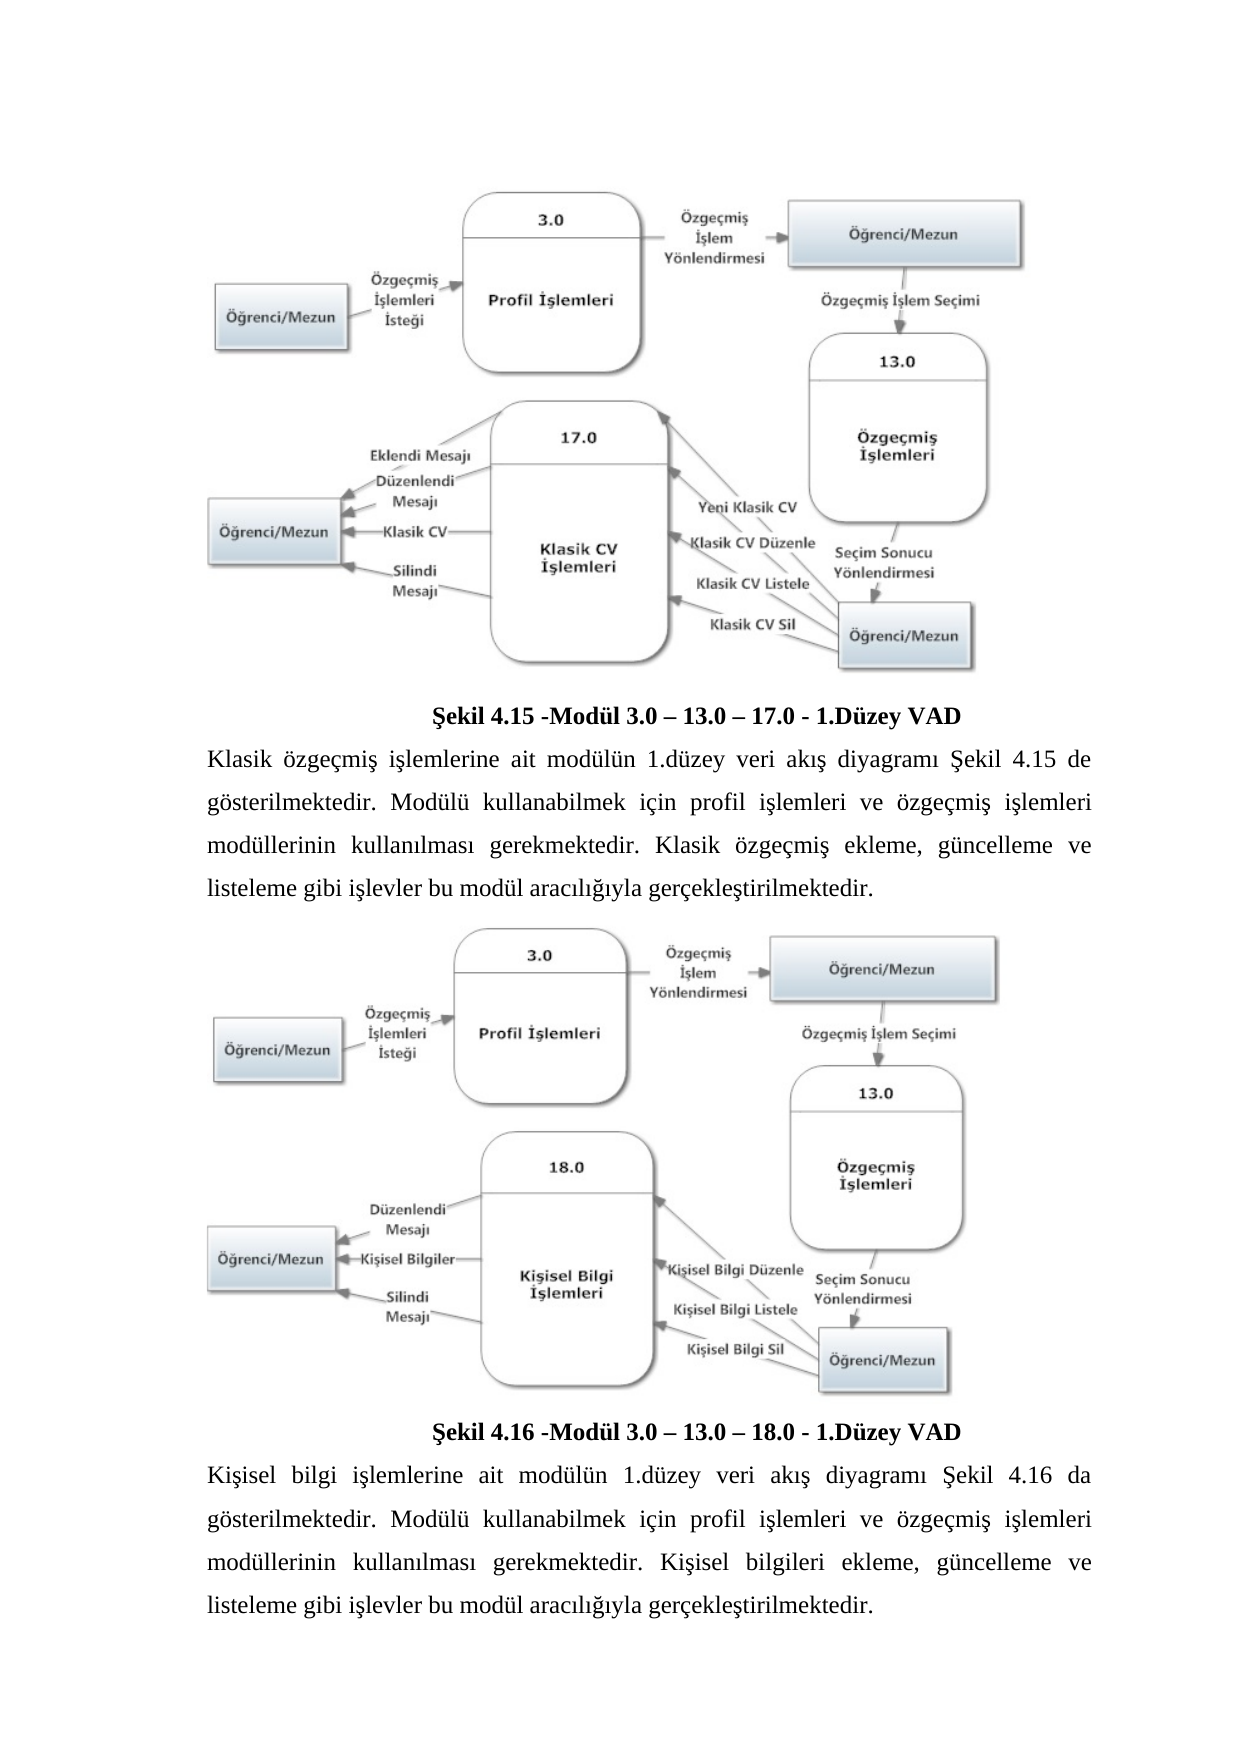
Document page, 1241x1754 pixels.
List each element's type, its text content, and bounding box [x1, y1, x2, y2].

picture [206, 916, 1011, 1404]
text Kişisel bilgi işlemlerine ait modülün 1.düzey veri akış diyagramı Şekil 4.16 da gösterilmektedir. Modülü kullanabilmek için profil işlemleri ve özgeçmiş işlemleri modüllerinin kullanılması gerekmektedir. Kişisel bilgileri ekleme, güncelleme ve listeleme gibi işlevler bu modül aracılığıyla gerçekleştirilmektedir. [207, 1461, 1092, 1619]
text Şekil 4.15 -Modül 3.0 – 13.0 – 17.0 - 1.Düzey VAD [207, 701, 1092, 729]
picture [206, 177, 1034, 687]
text Şekil 4.16 -Modül 3.0 – 13.0 – 18.0 - 1.Düzey VAD [207, 1417, 1092, 1446]
text Klasik özgeçmiş işlemlerine ait modülün 1.düzey veri akış diyagramı Şekil 4.15 de gösterilmektedir. Modülü kullanabilmek için profil işlemleri ve özgeçmiş işlemleri modüllerinin kullanılması gerekmektedir. Klasik özgeçmiş ekleme, güncelleme ve listeleme gibi işlevler bu modül aracılığıyla gerçekleştirilmektedir. [207, 744, 1092, 902]
